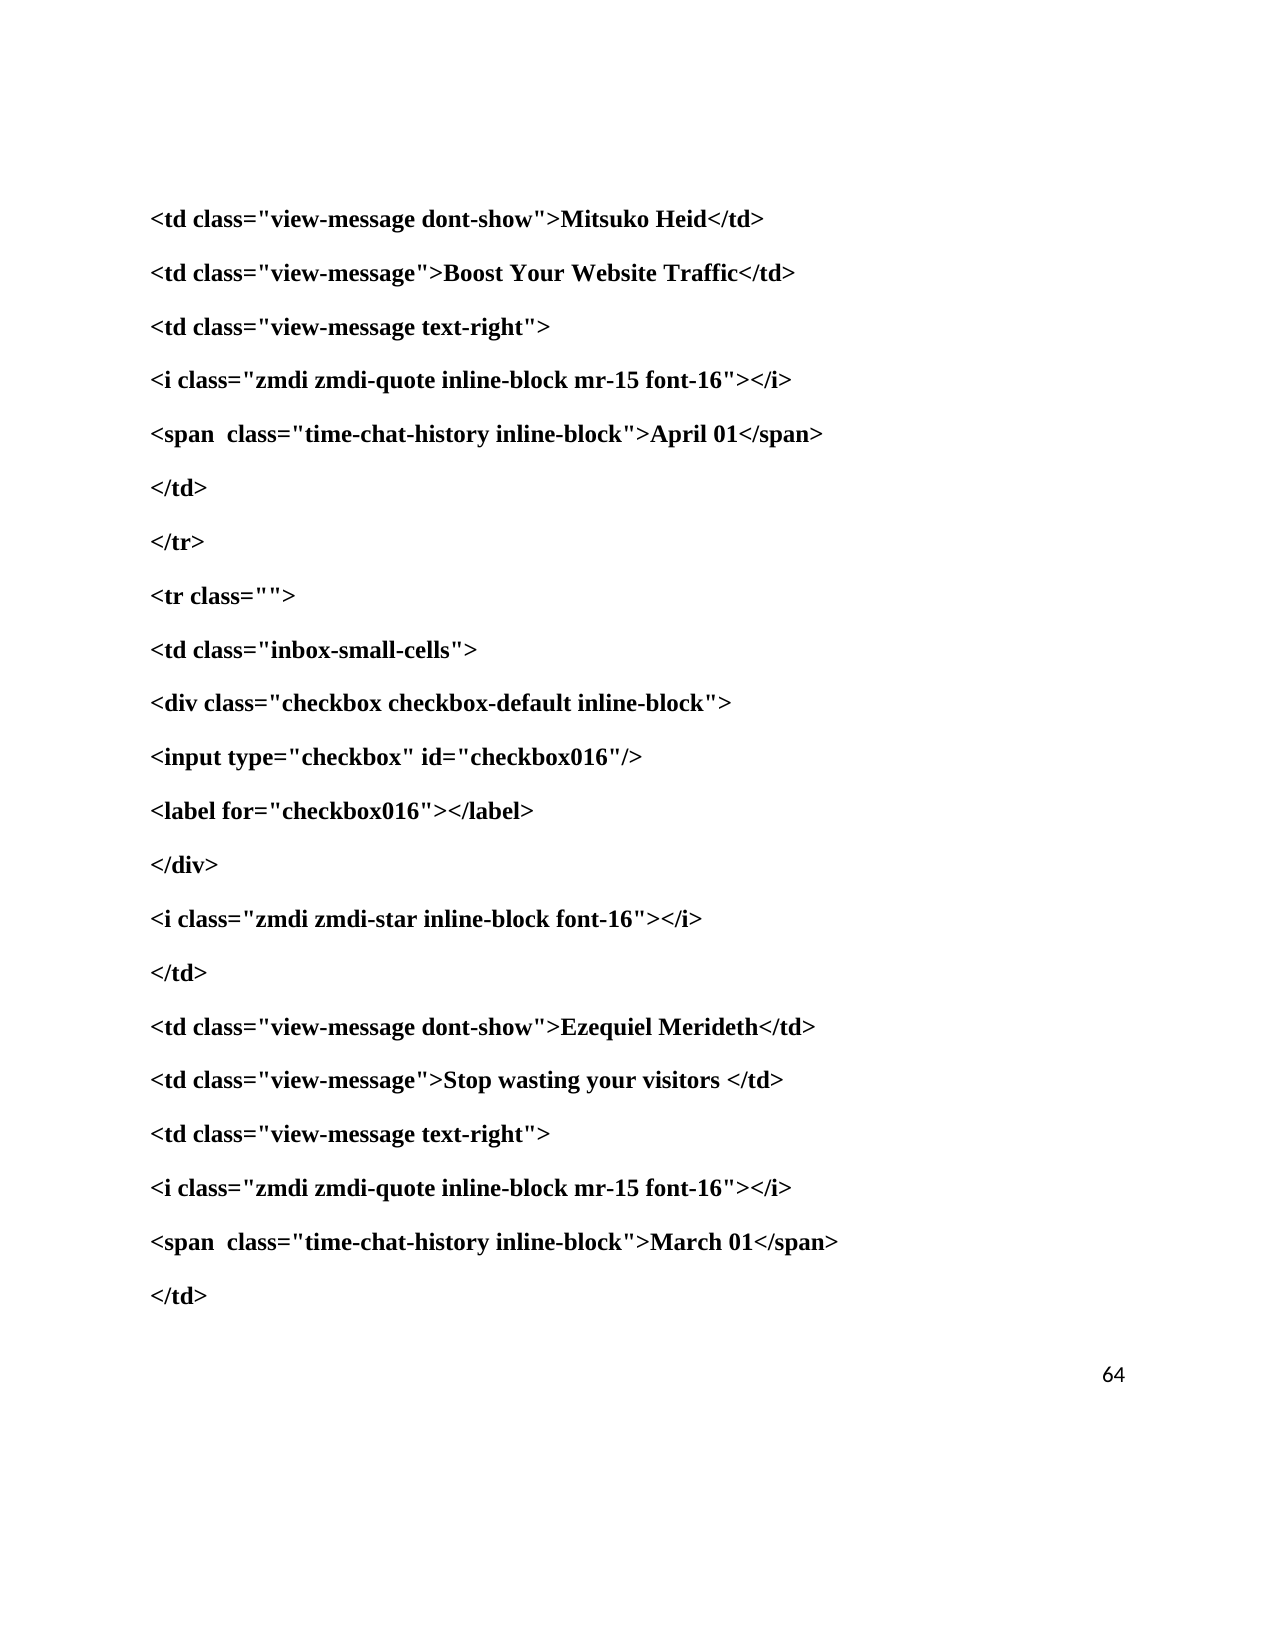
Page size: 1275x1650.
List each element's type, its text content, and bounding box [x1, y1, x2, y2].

text <label for="checkbox016"></label> [150, 796, 1125, 825]
text <span class="time-chat-history inline-block">March 01</span> [150, 1227, 1125, 1256]
text <td class="view-message">Stop wasting your visitors </td> [150, 1066, 1125, 1094]
text <td class="view-message text-right"> [150, 1119, 1125, 1148]
text </td> [150, 958, 1125, 987]
text <td class="view-message text-right"> [150, 312, 1125, 340]
text </td> [150, 1281, 1125, 1310]
text <td class="view-message dont-show">Ezequiel Merideth</td> [150, 1012, 1125, 1040]
text <td class="view-message dont-show">Mitsuko Heid</td> [150, 204, 1125, 233]
text </div> [150, 850, 1125, 879]
text <td class="view-message">Boost Your Website Traffic</td> [150, 258, 1125, 286]
text <i class="zmdi zmdi-quote inline-block mr-15 font-16"></i> [150, 365, 1125, 394]
text <i class="zmdi zmdi-star inline-block font-16"></i> [150, 904, 1125, 933]
text <span class="time-chat-history inline-block">April 01</span> [150, 419, 1125, 448]
text </tr> [150, 527, 1125, 556]
text <td class="inbox-small-cells"> [150, 635, 1125, 663]
text <div class="checkbox checkbox-default inline-block"> [150, 688, 1125, 717]
text </td> [150, 473, 1125, 502]
text <i class="zmdi zmdi-quote inline-block mr-15 font-16"></i> [150, 1173, 1125, 1202]
text <tr class=""> [150, 581, 1125, 609]
text <input type="checkbox" id="checkbox016"/> [150, 742, 1125, 771]
